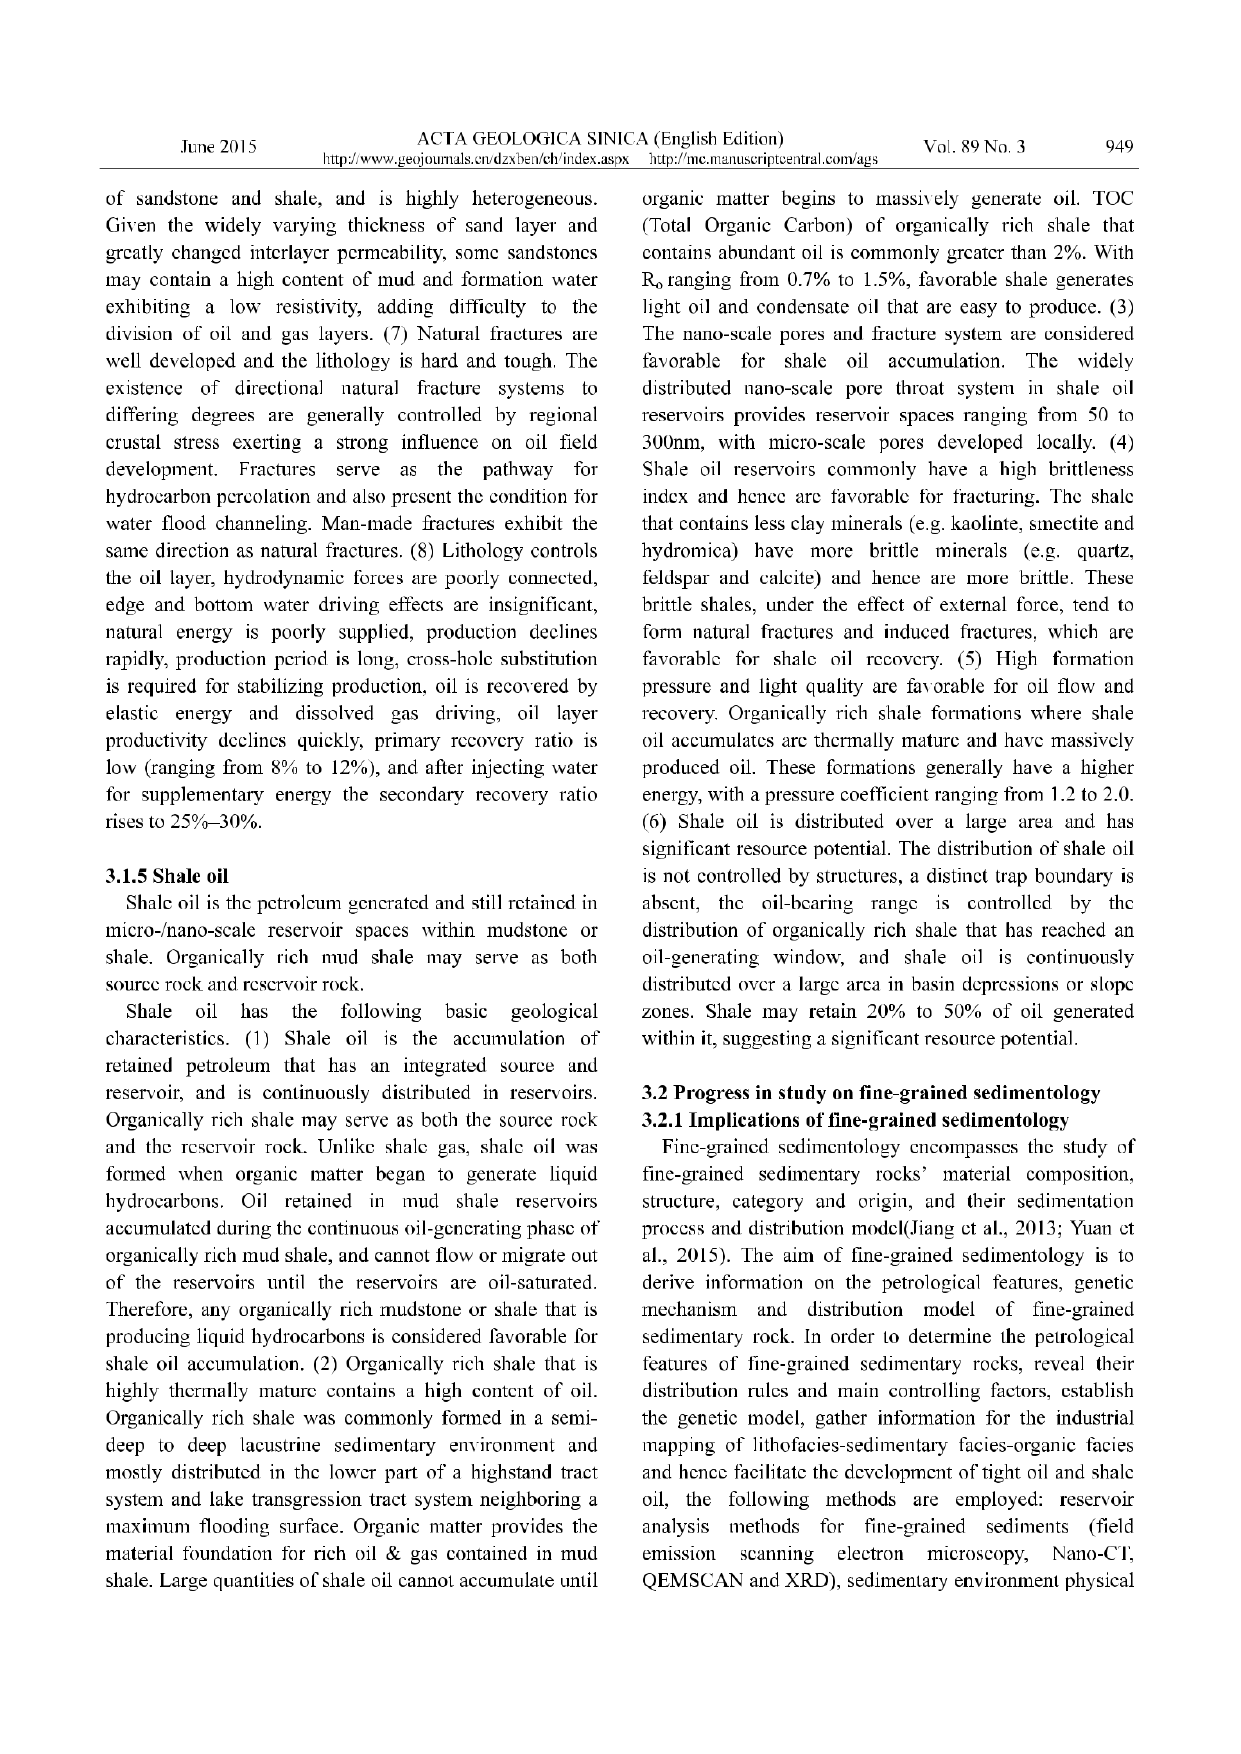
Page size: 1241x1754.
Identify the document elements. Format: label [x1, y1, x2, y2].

picture [99, 129, 1139, 169]
picture [103, 188, 1136, 1593]
